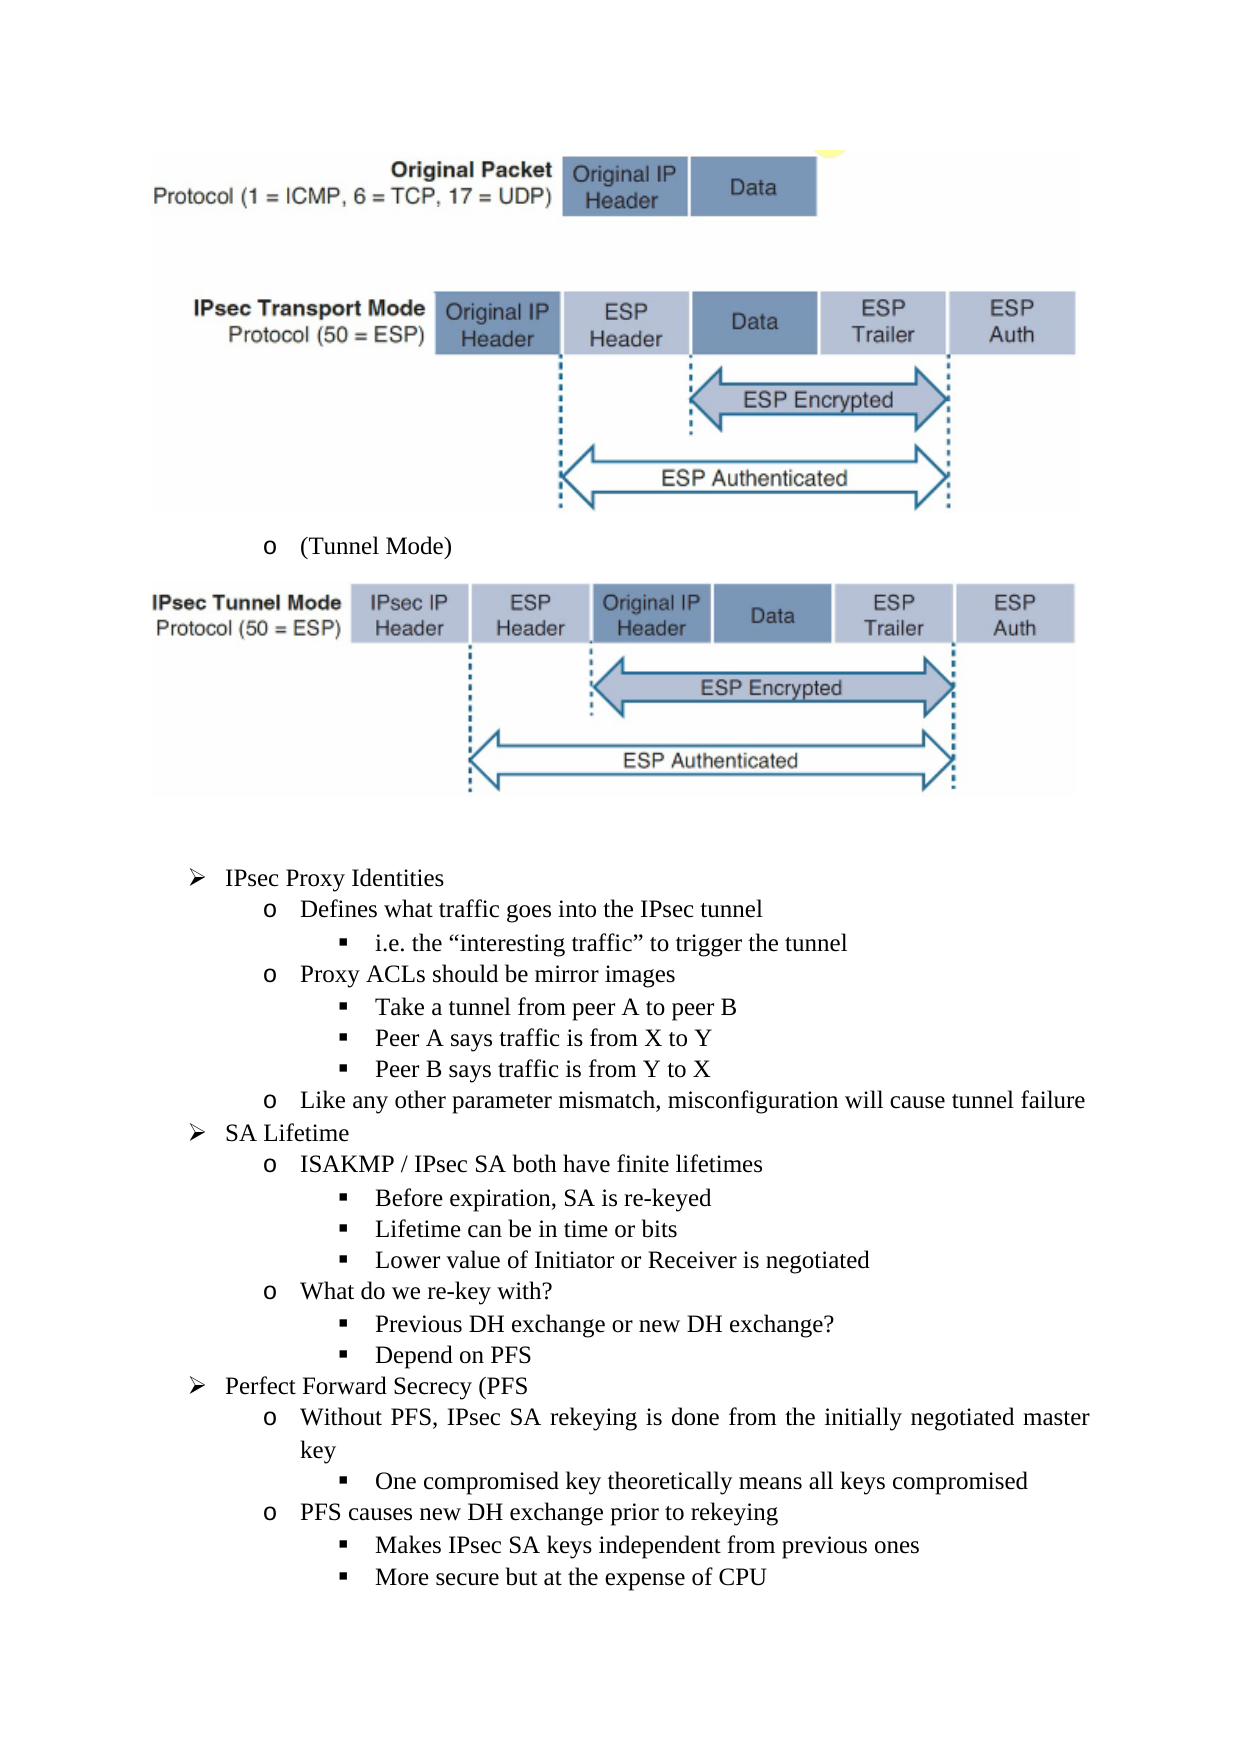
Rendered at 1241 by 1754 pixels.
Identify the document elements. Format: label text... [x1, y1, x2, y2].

list What do we re-key with? [262, 1276, 1090, 1307]
list More secure but at the expense of CPU [337, 1562, 1090, 1590]
list ISAKMP / IPsec SA both have finite lifetimes [262, 1149, 1090, 1180]
list Peer B says traffic is from Y to X [337, 1054, 1090, 1083]
list Like any other parameter mismatch, misconfiguration will cause tunnel failure [262, 1085, 1090, 1116]
picture [150, 150, 1082, 513]
list Lifetime can be in time or bits [337, 1214, 1090, 1242]
list Makes IPsec SA keys independent from previous ones [337, 1531, 1090, 1559]
list IPsec Proxy Identities [187, 863, 1090, 892]
picture [150, 581, 1077, 797]
list Peer A says traffic is from X to Y [337, 1023, 1090, 1052]
list Perfect Forward Secrecy (PFS [187, 1371, 1090, 1400]
list PFS causes new DH exchange prior to rekeying [262, 1497, 1090, 1528]
list Before expiration, SA is re-keyed [337, 1183, 1090, 1211]
list (Tunnel Mode) [262, 531, 1090, 562]
list Proxy ACLs should be mirror images [262, 959, 1090, 989]
list i.e. the “interesting traffic” to trigger the tunnel [337, 928, 1090, 956]
list Previous DH exchange or new DH exchange? [337, 1309, 1090, 1338]
list Without PFS, IPsec SA rekeying is done from the initially negotiated master key [262, 1402, 1090, 1464]
list Defines what traffic goes into the IPsec tunnel [262, 894, 1090, 925]
list One compromised key theoretically means all keys compromised [337, 1466, 1090, 1495]
list Lower value of Initiator or Receiver is negotiated [337, 1245, 1090, 1273]
list SA Lifetime [187, 1118, 1090, 1147]
list Take a tunnel from peer A to peer B [337, 992, 1090, 1021]
list Depend on PFS [337, 1340, 1090, 1369]
